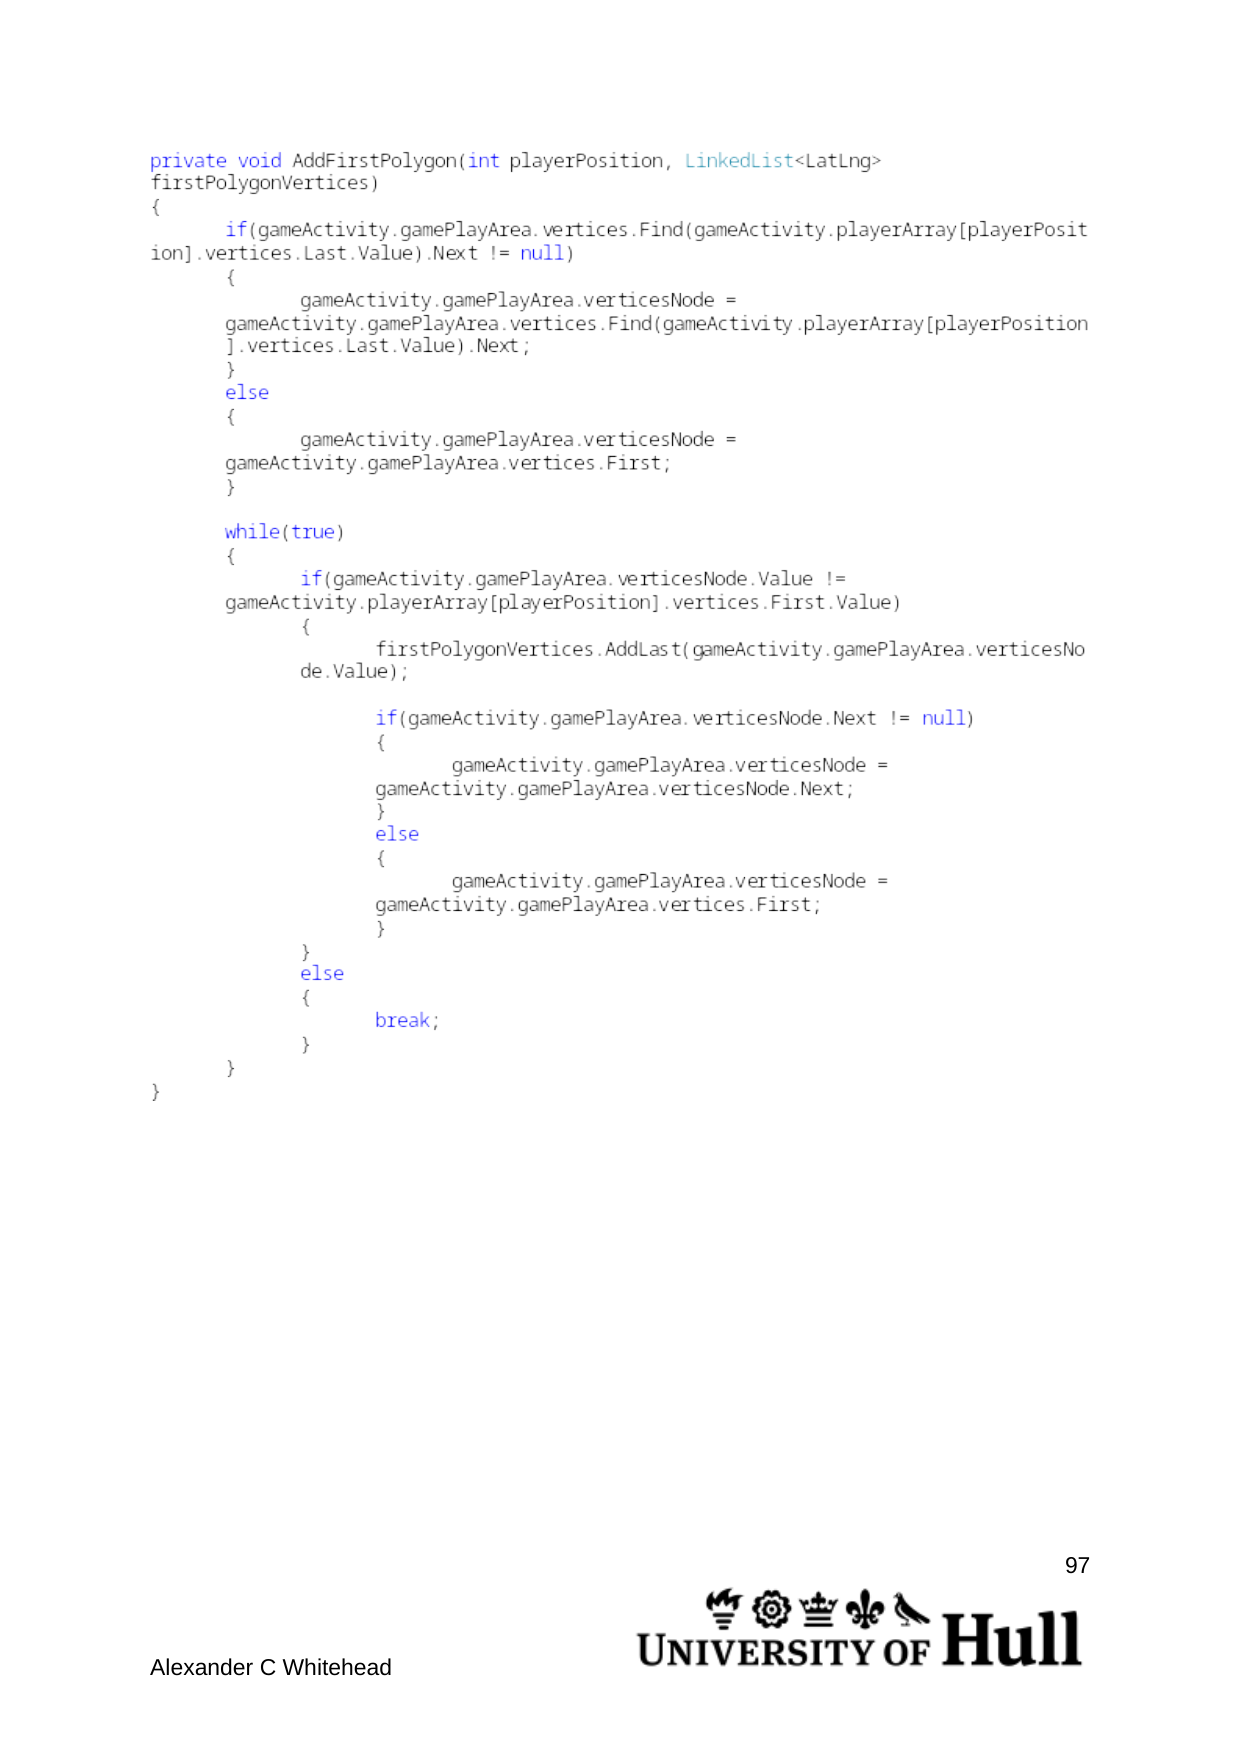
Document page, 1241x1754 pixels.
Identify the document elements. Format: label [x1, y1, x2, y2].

picture [630, 1578, 1091, 1676]
